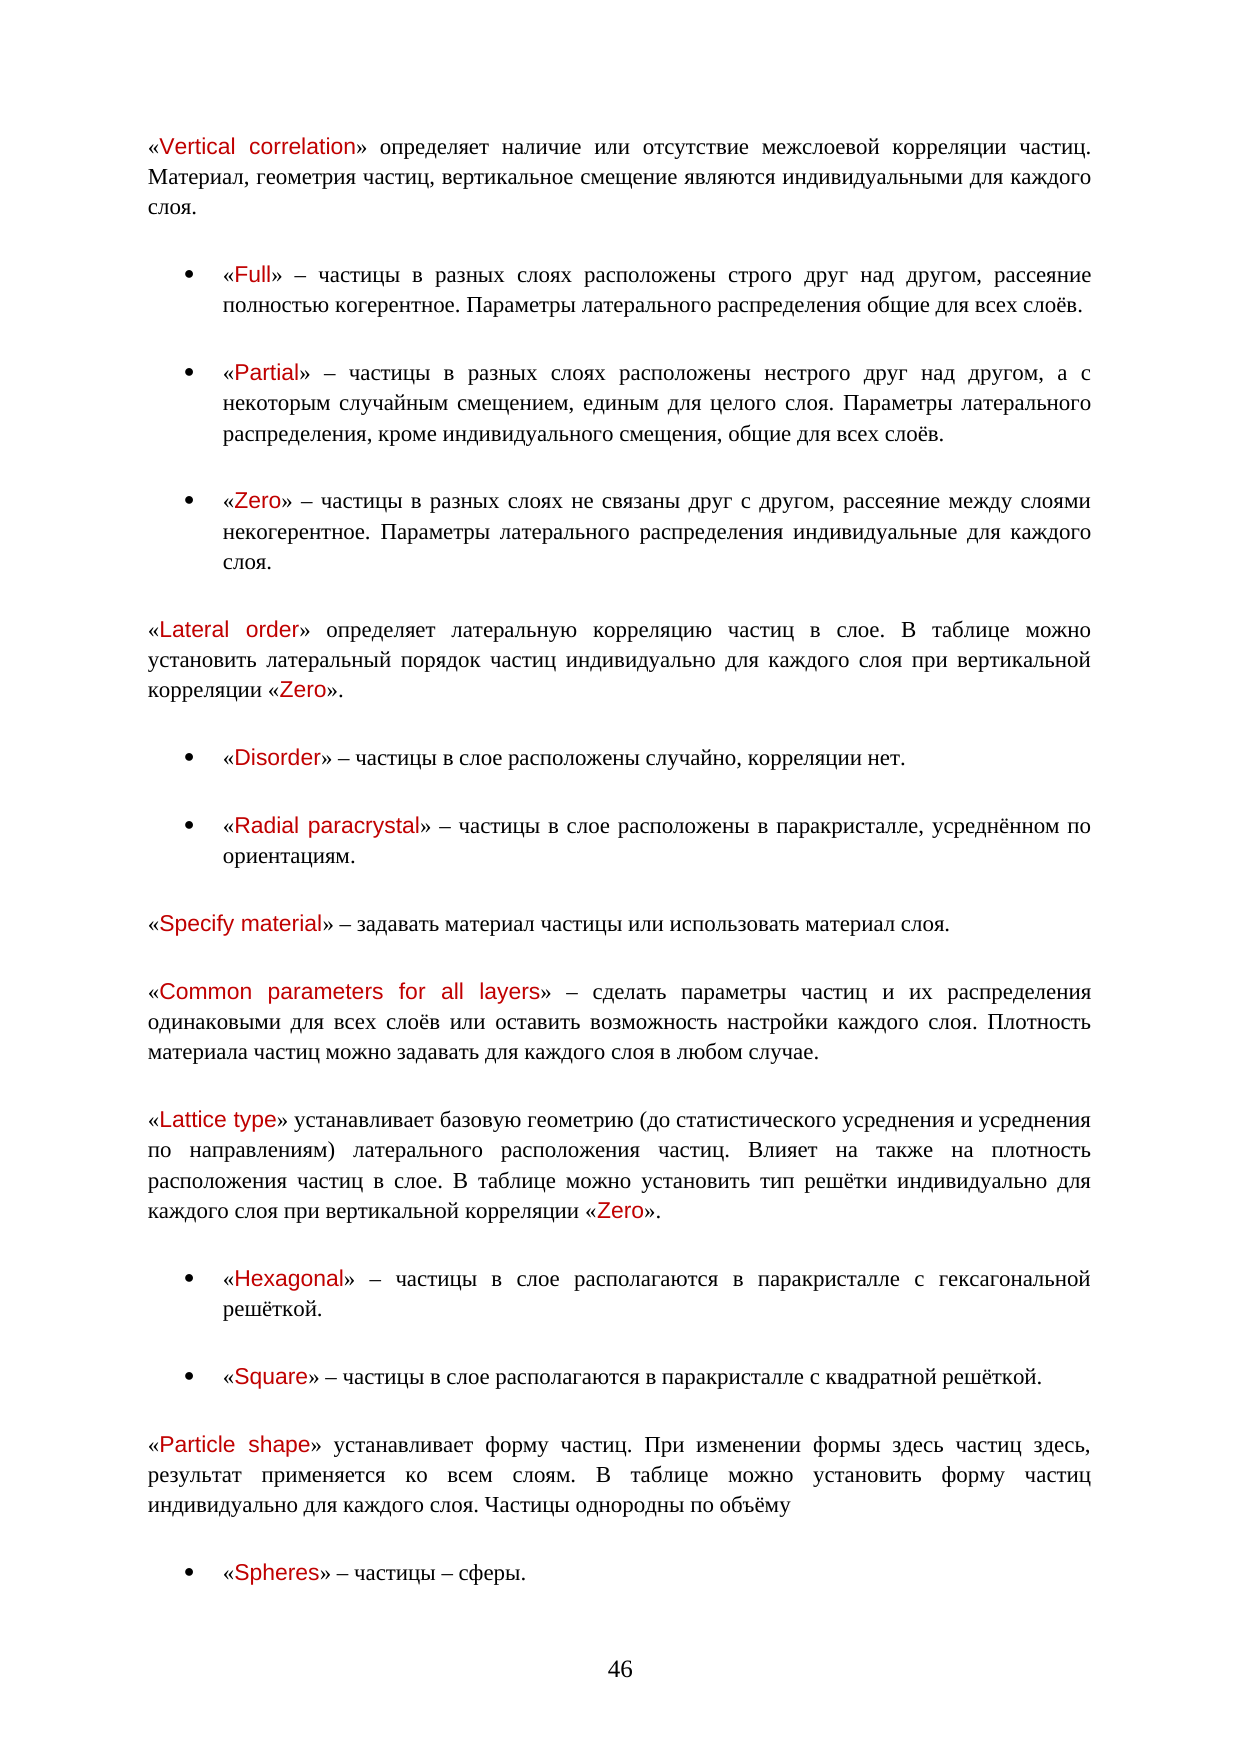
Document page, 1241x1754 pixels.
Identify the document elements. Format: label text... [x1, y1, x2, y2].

text «Specify material» – задавать материал частицы или использовать материал слоя. [148, 910, 1093, 936]
list «Zero» – частицы в разных слоях не связаны друг с другом, рассеяние между слоями некогерентное. Параметры латерального распределения индивидуальные для каждого слоя. [185, 487, 1093, 574]
text «Vertical correlation» определяет наличие или отсутствие межслоевой корреляции частиц. Материал, геометрия частиц, вертикальное смещение являются индивидуальными для каждого слоя. [148, 133, 1093, 220]
text «Particle shape» устанавливает форму частиц. При изменении формы здесь частиц здесь, результат применяется ко всем слоям. В таблице можно установить форму частиц индивидуально для каждого слоя. Частицы однородны по объёму [148, 1431, 1093, 1518]
list «Square» – частицы в слое располагаются в паракристалле с квадратной решёткой. [185, 1363, 1093, 1389]
list «Partial» – частицы в разных слоях расположены нестрого друг над другом, а с некоторым случайным смещением, единым для целого слоя. Параметры латерального распределения, кроме индивидуального смещения, общие для всех слоёв. [185, 359, 1093, 446]
list «Hexagonal» – частицы в слое располагаются в паракристалле с гексагональной решёткой. [185, 1265, 1093, 1321]
text «Common parameters for all layers» – сделать параметры частиц и их распределения одинаковыми для всех слоёв или оставить возможность настройки каждого слоя. Плотность материала частиц можно задавать для каждого слоя в любом случае. [148, 978, 1093, 1065]
list «Full» – частицы в разных слоях расположены строго друг над другом, рассеяние полностью когерентное. Параметры латерального распределения общие для всех слоёв. [185, 261, 1093, 318]
text «Lateral order» определяет латеральную корреляцию частиц в слое. В таблице можно установить латеральный порядок частиц индивидуально для каждого слоя при вертикальной корреляции «Zero». [148, 616, 1093, 703]
list «Spheres» – частицы – сферы. [185, 1559, 1093, 1585]
text «Lattice type» устанавливает базовую геометрию (до статистического усреднения и усреднения по направлениям) латерального расположения частиц. Влияет на также на плотность расположения частиц в слое. В таблице можно установить тип решётки индивидуально для каждого слоя при вертикальной корреляции «Zero». [148, 1106, 1093, 1223]
list «Disorder» – частицы в слое расположены случайно, корреляции нет. [185, 744, 1093, 771]
list «Radial paracrystal» – частицы в слое расположены в паракристалле, усреднённом по ориентациям. [185, 812, 1093, 869]
